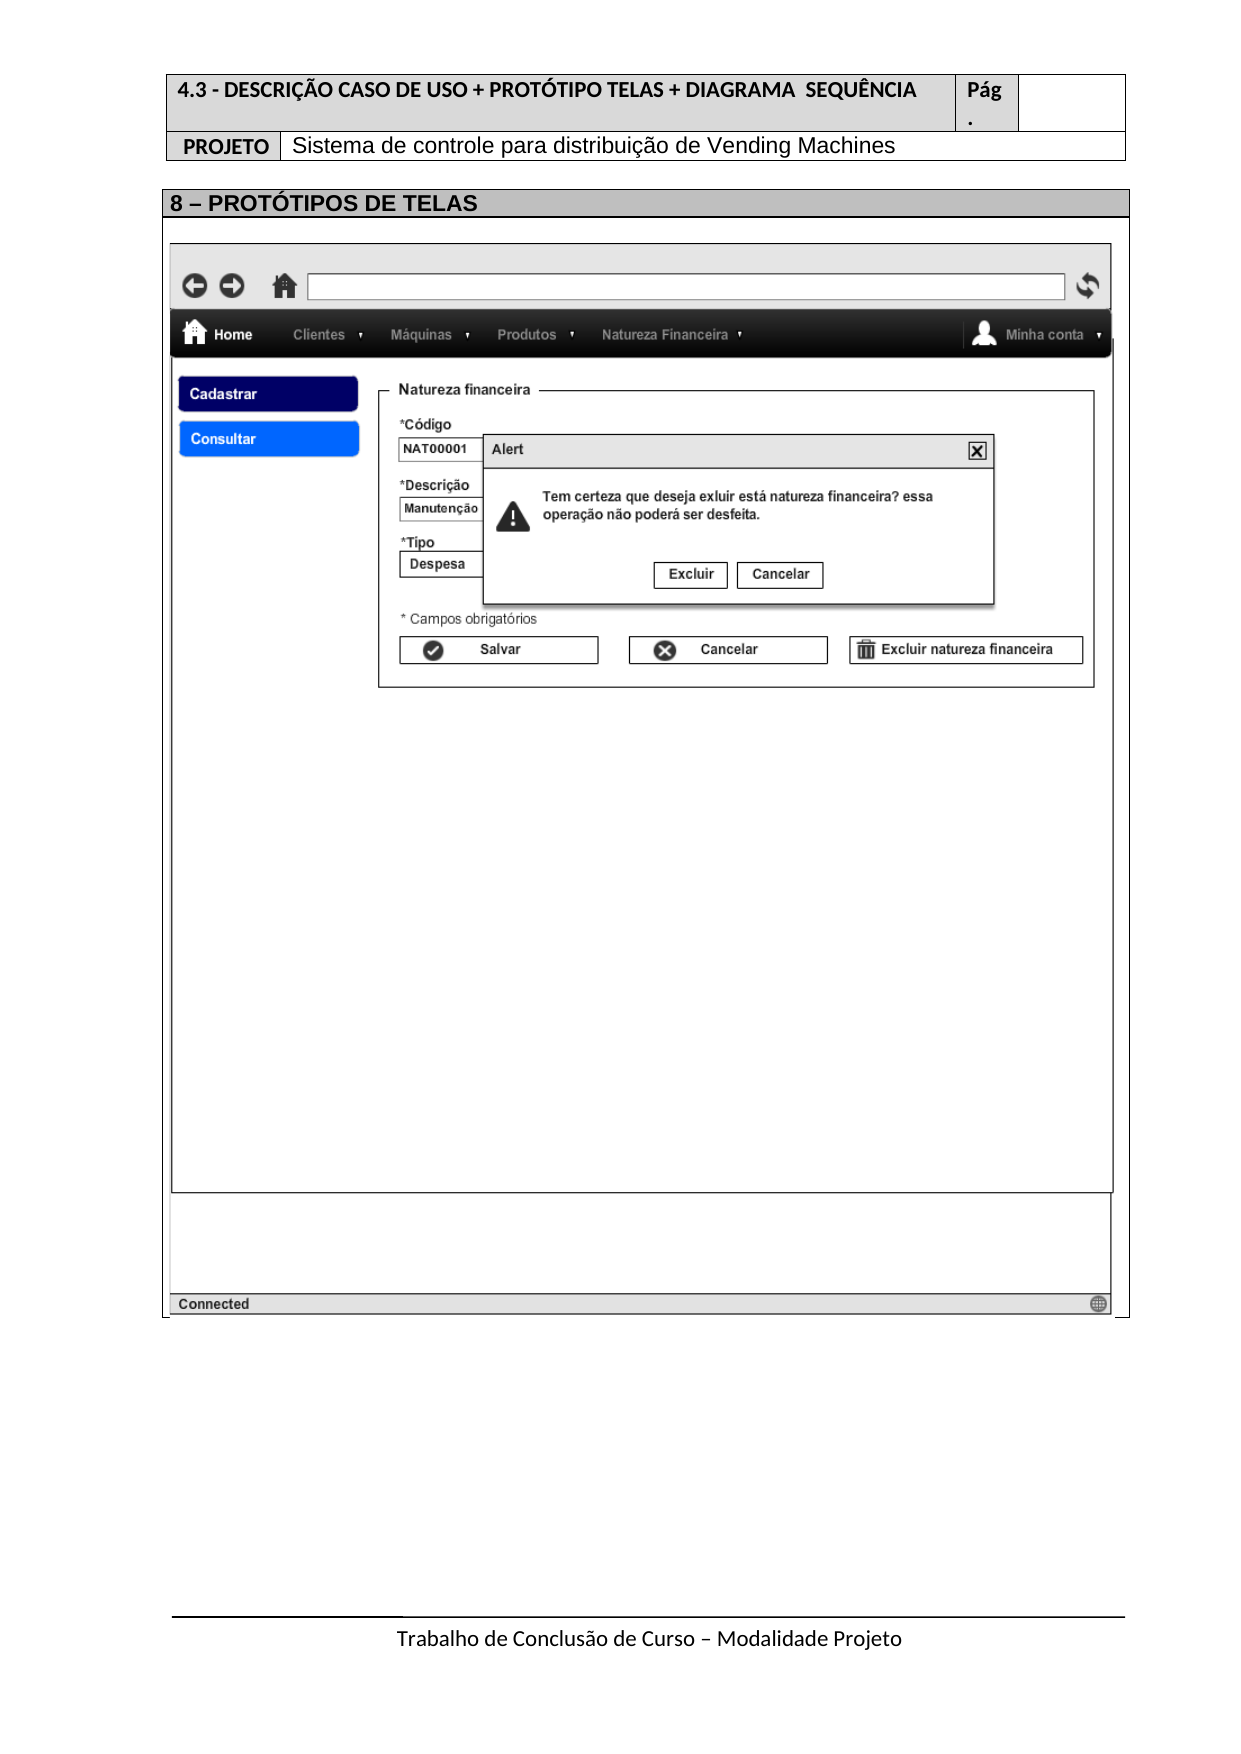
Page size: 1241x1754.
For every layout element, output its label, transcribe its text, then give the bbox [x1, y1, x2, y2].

table_cell [163, 218, 1129, 1317]
picture [169, 243, 1115, 1318]
table_header 8 – PROTÓTIPOS DE TELAS [163, 190, 1129, 216]
